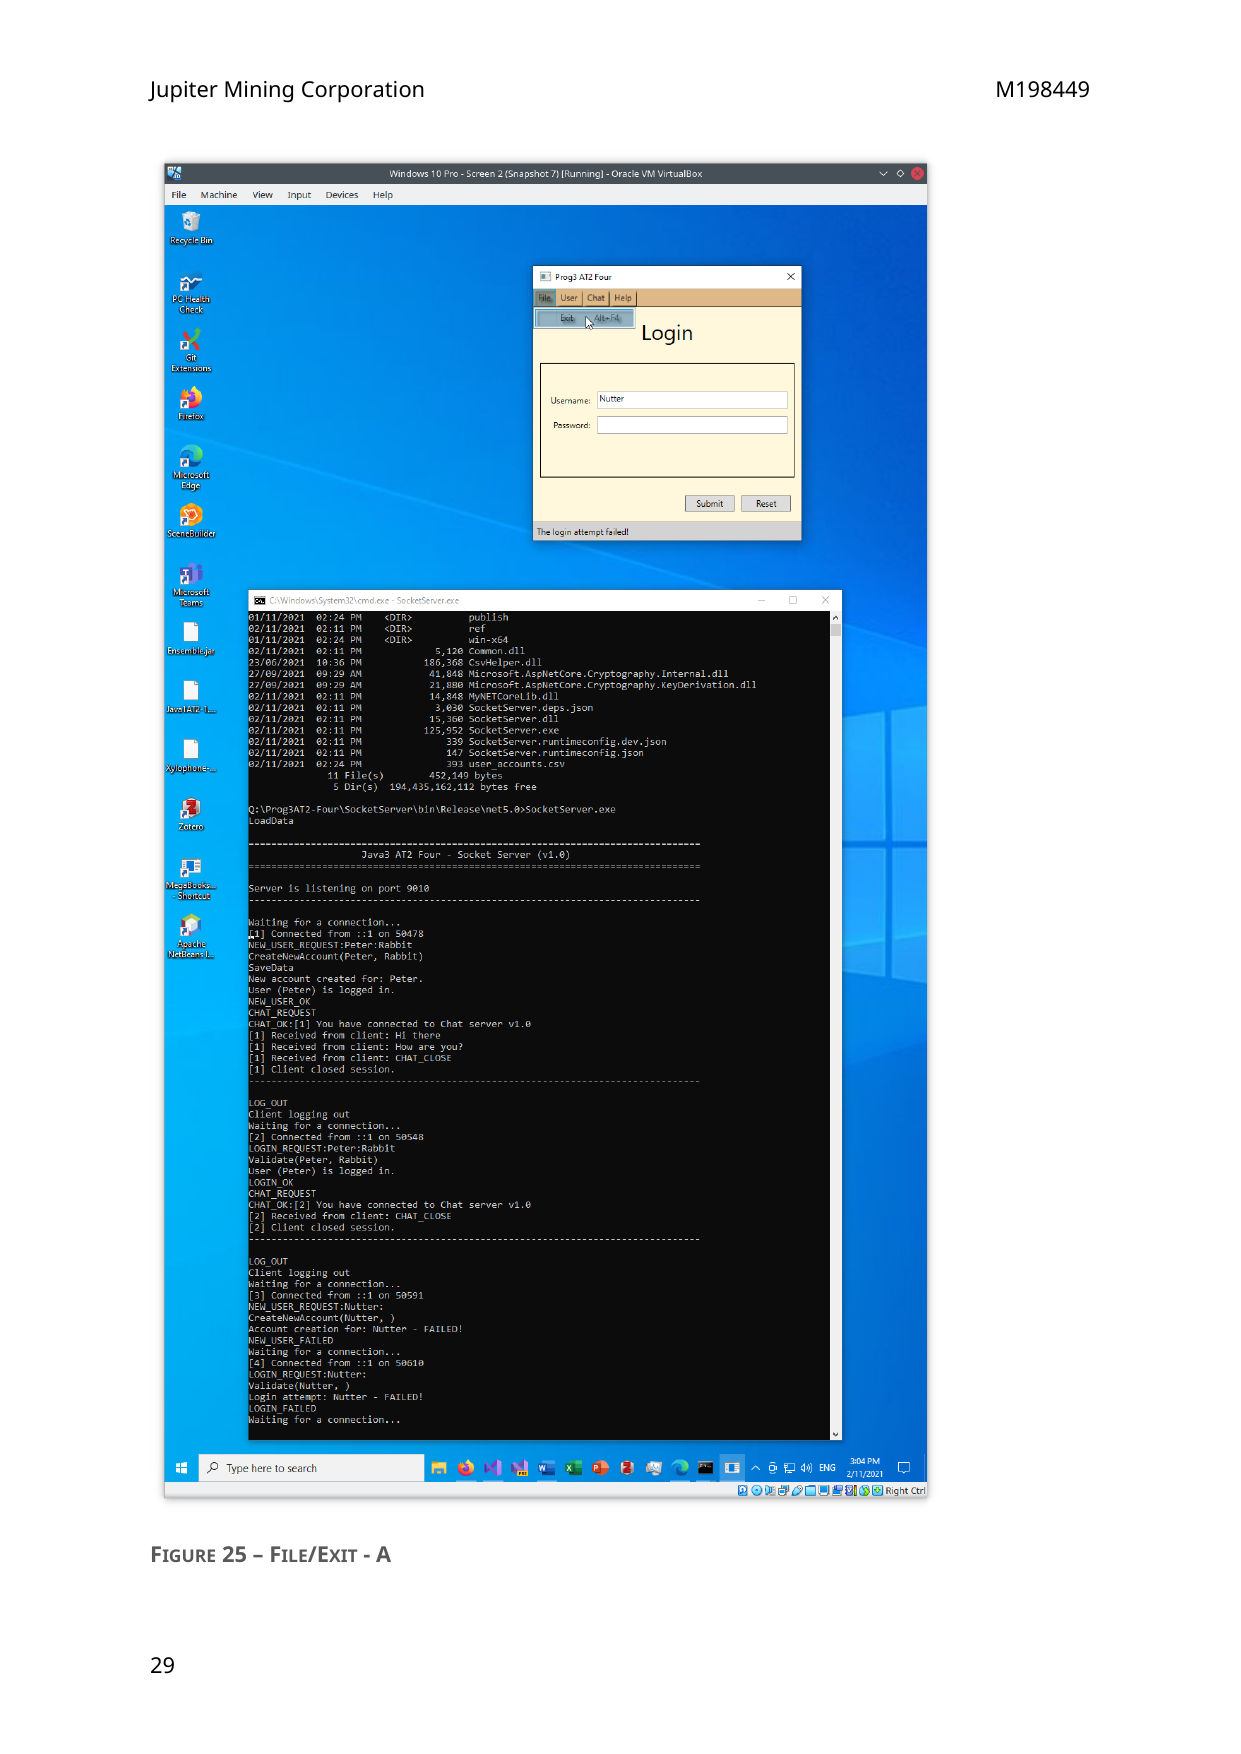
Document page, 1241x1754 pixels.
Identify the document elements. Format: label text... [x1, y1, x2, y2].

picture [150, 150, 941, 1512]
